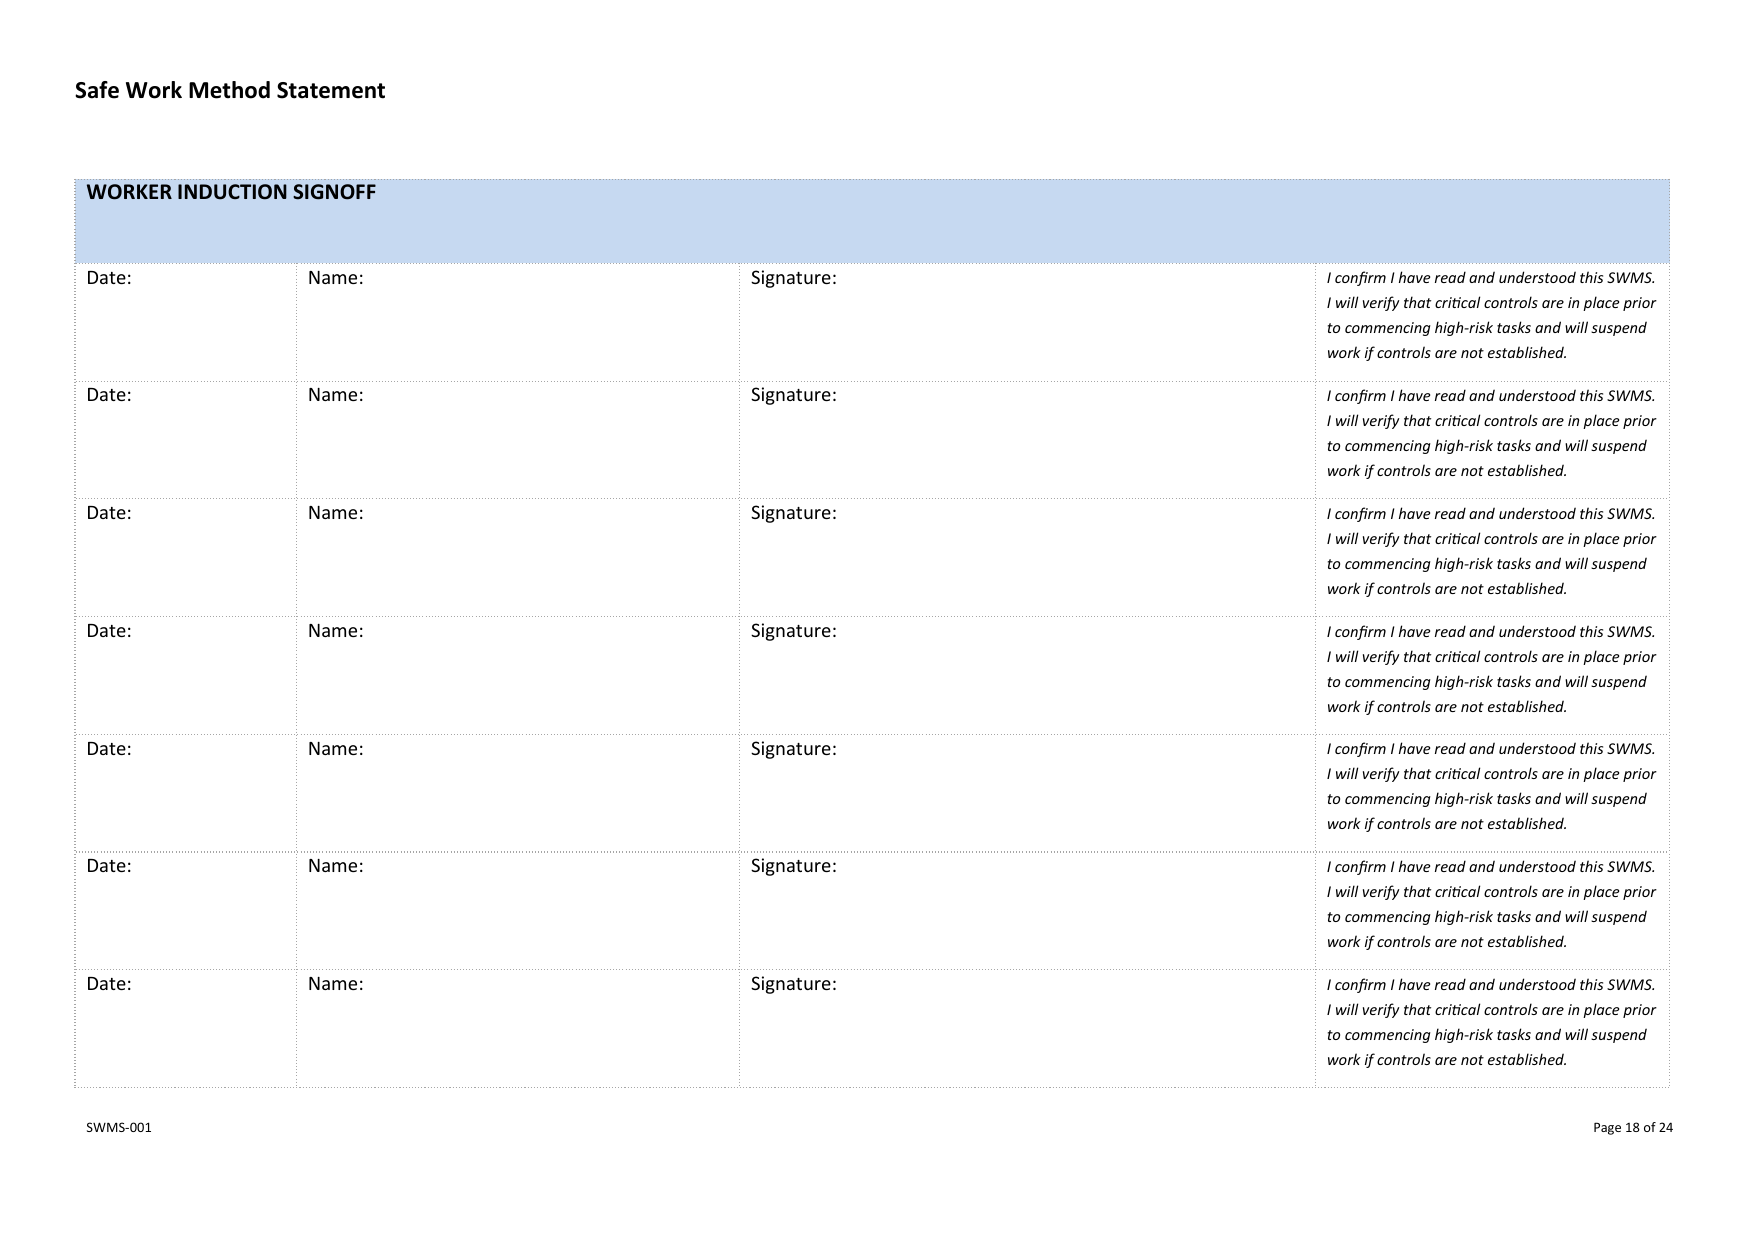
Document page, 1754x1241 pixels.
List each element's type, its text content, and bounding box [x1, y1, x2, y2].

table_cell Name: [296, 263, 739, 381]
table_header WORKER INDUCTION SIGNOFF [75, 179, 1670, 263]
table_cell Date: [75, 381, 296, 498]
table_cell Name: [296, 969, 739, 1087]
table_cell Date: [75, 851, 296, 969]
table_cell Signature: [740, 851, 1315, 969]
table_cell Signature: [740, 969, 1315, 1087]
table_cell Name: [296, 498, 739, 616]
table_cell Date: [75, 969, 296, 1087]
table_cell Name: [296, 734, 739, 851]
table_cell Date: [75, 616, 296, 734]
table_cell Date: [75, 498, 296, 616]
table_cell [1315, 969, 1670, 1087]
table_cell Date: [75, 263, 296, 381]
table_cell Name: [296, 381, 739, 498]
table_cell Signature: [740, 498, 1315, 616]
table_cell Signature: [740, 381, 1315, 498]
table_cell Signature: [740, 263, 1315, 381]
table_cell Signature: [740, 616, 1315, 734]
table_cell Signature: [740, 734, 1315, 851]
table_cell Name: [296, 616, 739, 734]
table_cell Date: [75, 734, 296, 851]
table_cell Name: [296, 851, 739, 969]
